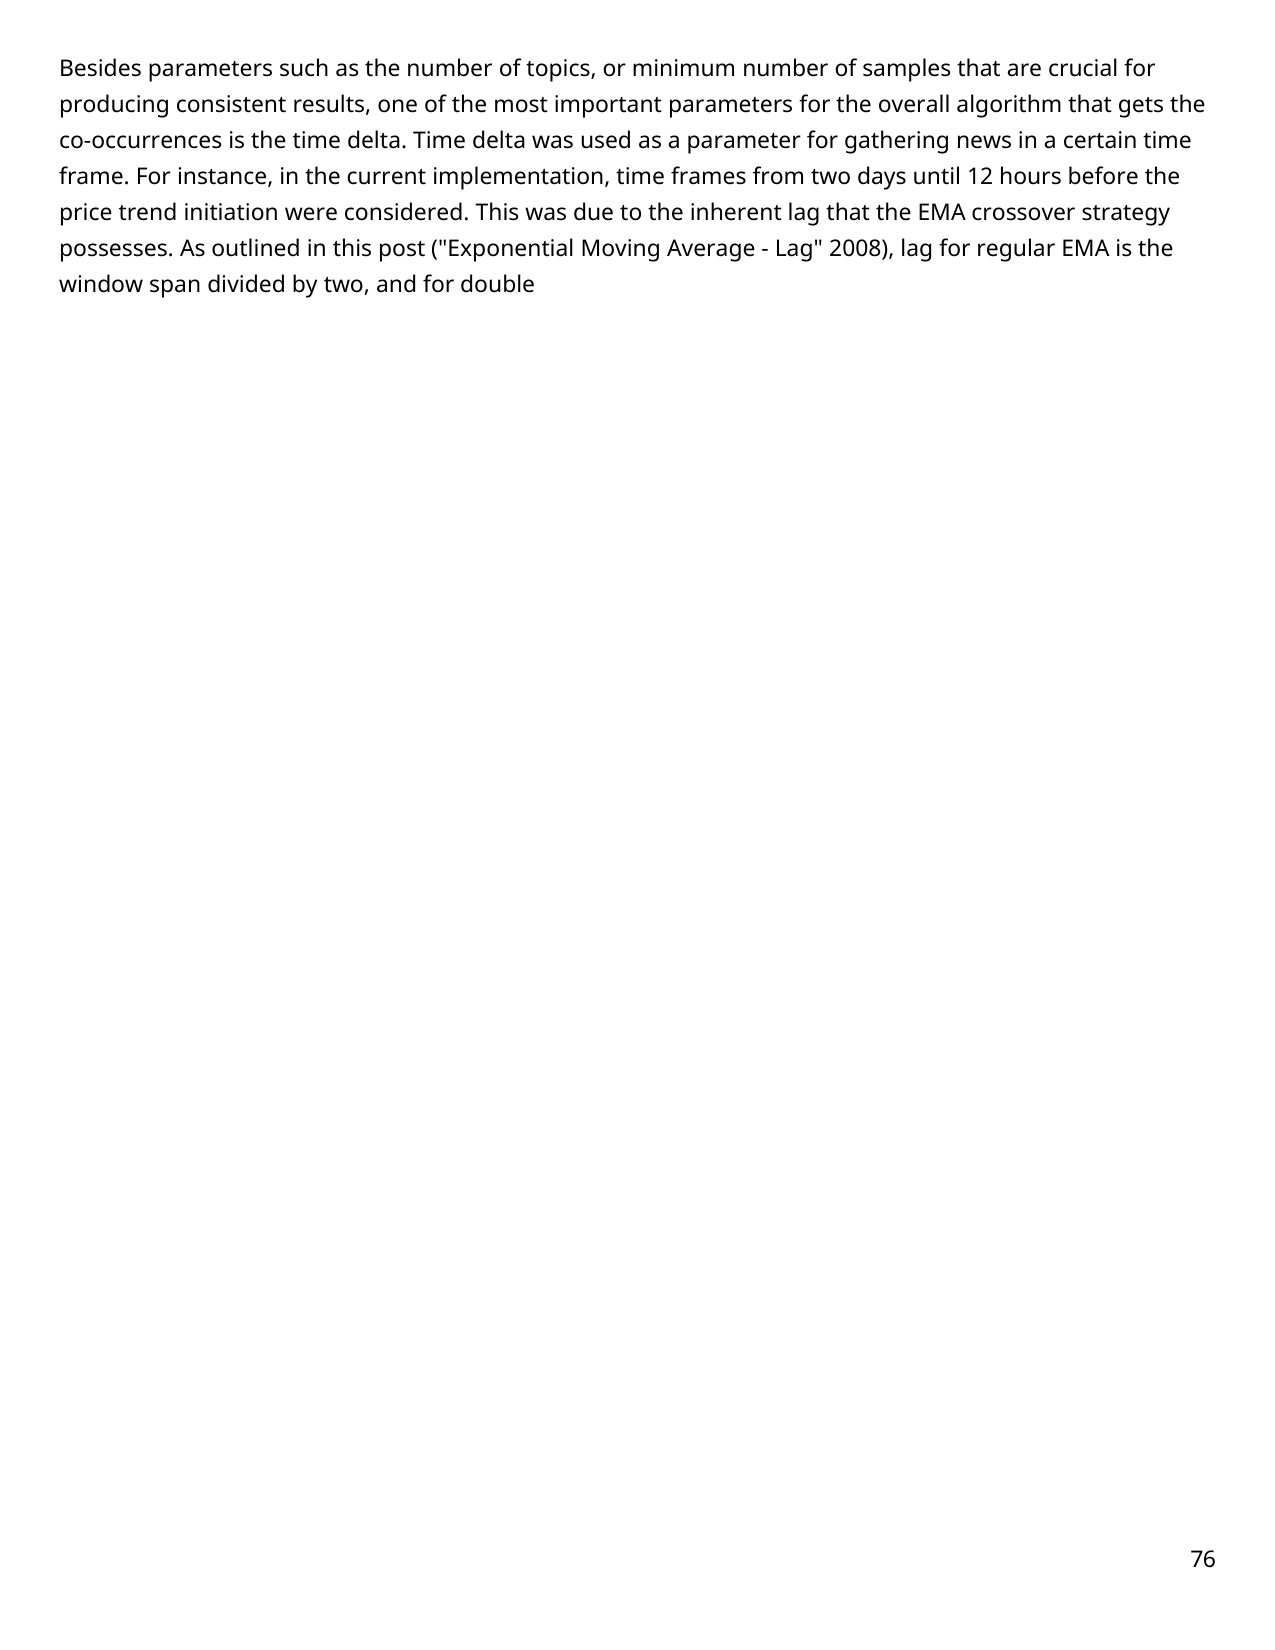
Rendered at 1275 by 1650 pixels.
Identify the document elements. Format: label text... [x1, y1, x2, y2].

text Besides parameters such as the number of topics, or minimum number of samples that are crucial for producing consistent results, one of the most important parameters for the overall algorithm that gets the co-occurrences is the time delta. Time delta was used as a parameter for gathering news in a certain time frame. For instance, in the current implementation, time frames from two days until 12 hours before the price trend initiation were considered. This was due to the inherent lag that the EMA crossover strategy possesses. As outlined in this post ("Exponential Moving Average - Lag" 2008), lag for regular EMA is the window span divided by two, and for double [59, 52, 1217, 299]
